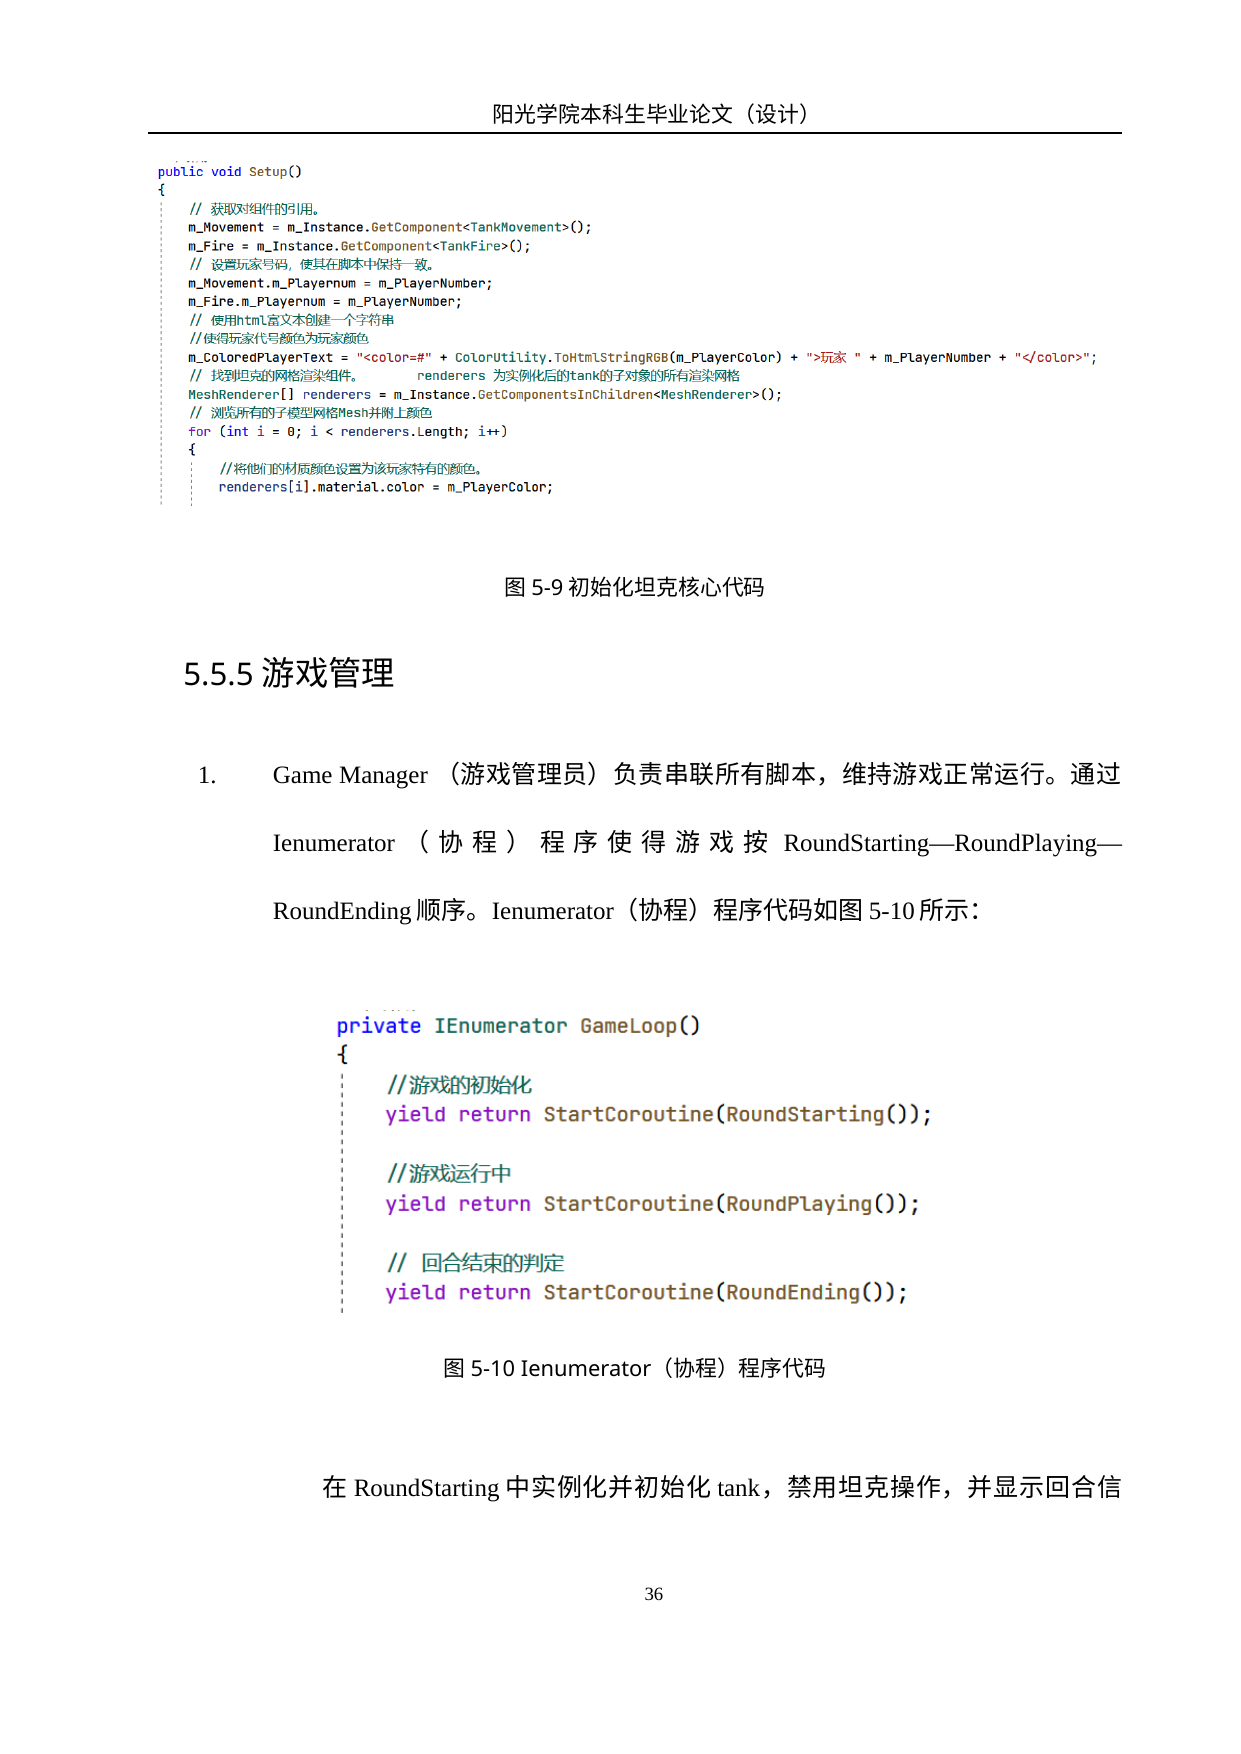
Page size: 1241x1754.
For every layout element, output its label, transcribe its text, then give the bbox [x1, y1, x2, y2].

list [273, 1452, 1122, 1520]
text 图 5-10 Ienumerator（协程）程序代码 [148, 1350, 1122, 1384]
subtitle 游戏管理 [183, 637, 1122, 705]
text 图 5-9 初始化坦克核心代码 [148, 569, 1122, 603]
picture [319, 1010, 951, 1315]
list Game Manager （游戏管理员）负责串联所有脚本，维持游戏正常运行。通过Ienumerator（协程）程序使得游戏按RoundStarting—RoundPlaying—RoundEnding顺序。Ienumerator（协程）程序代码如图5-10所示： [198, 739, 1122, 942]
picture [147, 161, 1123, 506]
